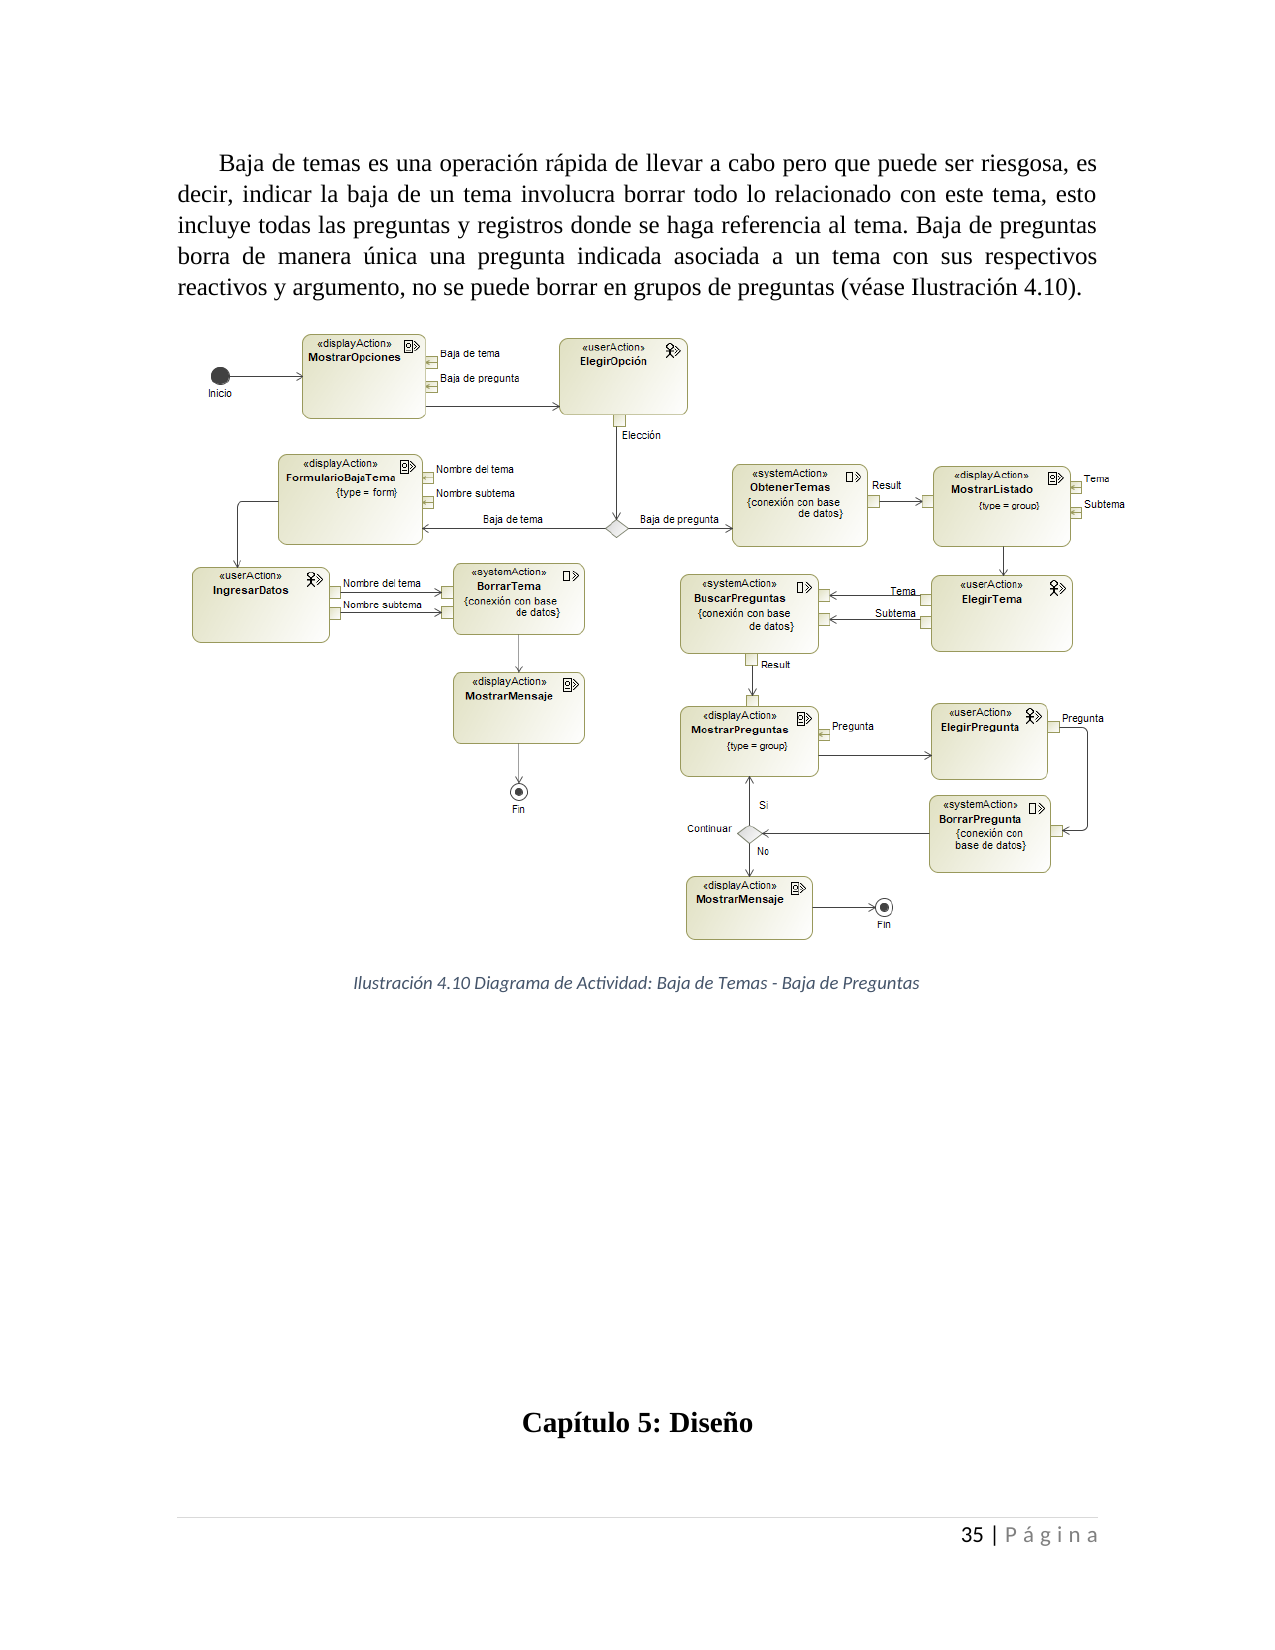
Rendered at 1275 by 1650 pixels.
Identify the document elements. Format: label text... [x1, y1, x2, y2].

subtitle Capítulo 5: Diseño [177, 1405, 1098, 1439]
text Baja de temas es una operación rápida de llevar a cabo pero que puede ser riesgosa, es decir, indicar la baja de un tema involucra borrar todo lo relacionado con este tema, esto incluye todas las preguntas y registros donde se haga referencia al tema. Baja de preguntas borra de manera única una pregunta indicada asociada a un tema con sus respectivos reactivos y argumento, no se puede borrar en grupos de preguntas (véase Ilustración 4.10). [177, 148, 1098, 301]
text Ilustración 4.10 Diagrama de Actividad: Baja de Temas - Baja de Preguntas [177, 972, 1098, 994]
picture [177, 319, 1140, 953]
